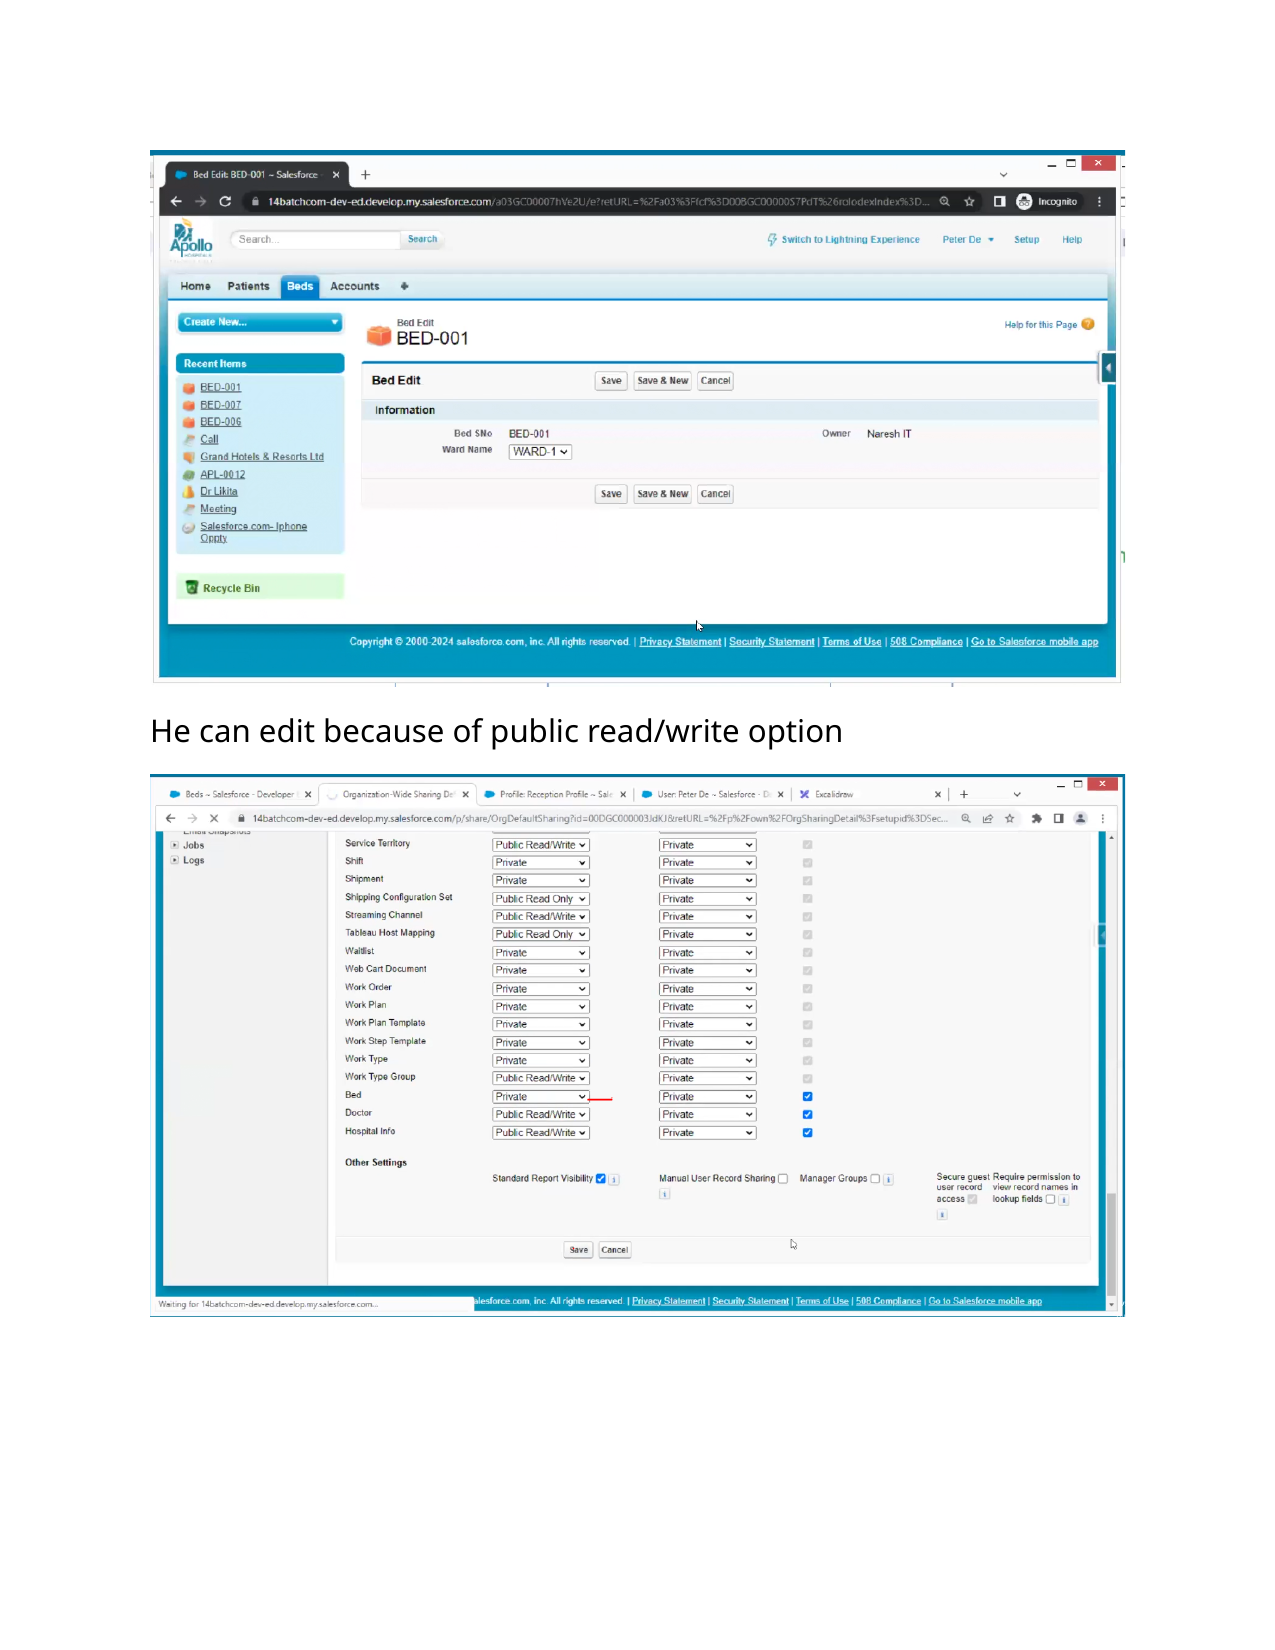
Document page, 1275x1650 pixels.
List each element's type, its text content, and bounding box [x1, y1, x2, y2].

picture [150, 777, 1125, 1317]
picture [150, 156, 1125, 687]
text He can edit because of public read/write option [150, 709, 1125, 751]
